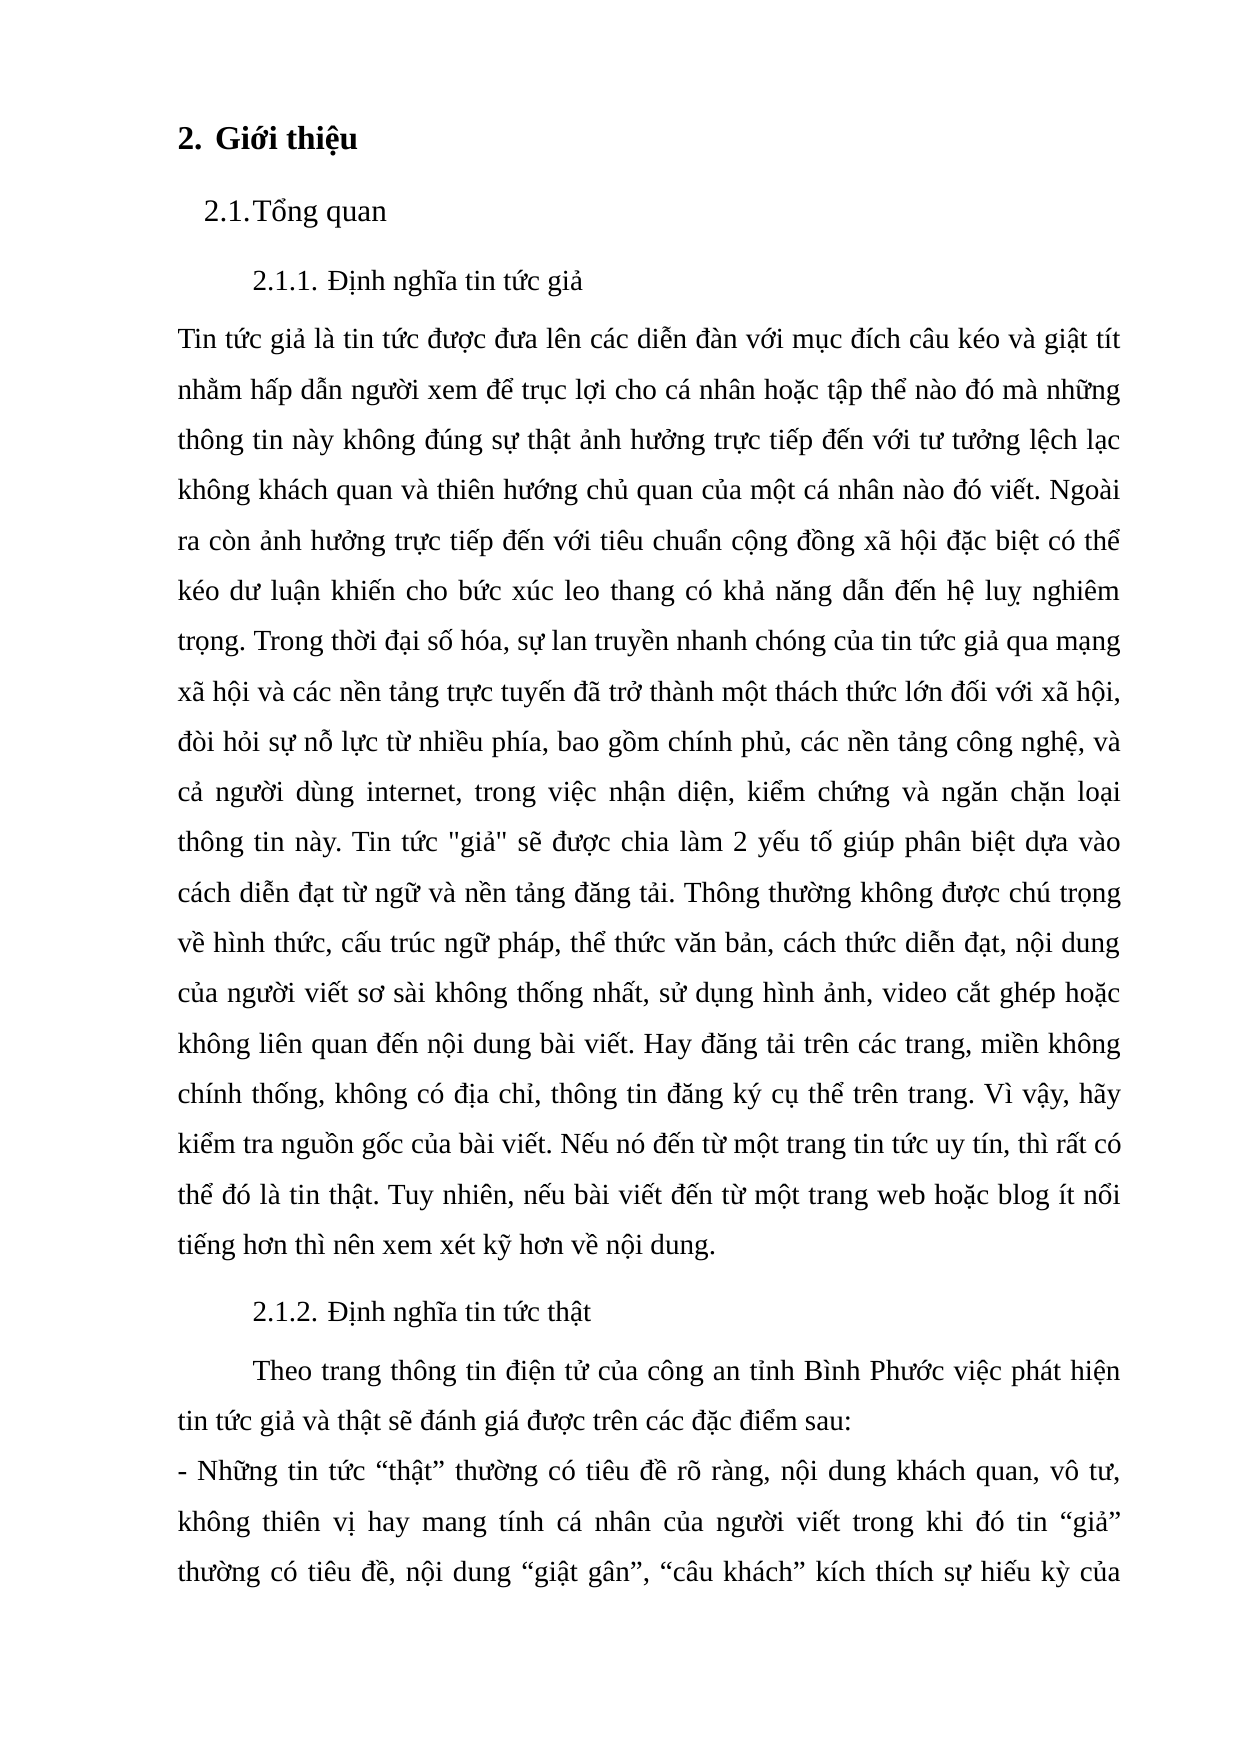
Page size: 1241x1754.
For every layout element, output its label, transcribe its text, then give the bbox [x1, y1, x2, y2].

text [177, 1453, 1122, 1587]
subtitle Giới thiệu [177, 118, 1122, 156]
subtitle Định nghĩa tin tức giả [252, 263, 1122, 296]
subtitle Định nghĩa tin tức thật [252, 1294, 1122, 1328]
text Theo trang thông tin điện tử của công an tỉnh Bình Phước việc phát hiện tin tức giả và thật sẽ đánh giá được trên các đặc điểm sau: [177, 1353, 1122, 1437]
subtitle Tổng quan [204, 192, 1107, 228]
text Tin tức giả là tin tức được đưa lên các diễn đàn với mục đích câu kéo và giật tít nhằm hấp dẫn người xem để trục lợi cho cá nhân hoặc tập thể nào đó mà những thông tin này không đúng sự thật ảnh hưởng trực tiếp đến với tư tưởng lệch lạc không khách quan và thiên hướng chủ quan của một cá nhân nào đó viết. Ngoài ra còn ảnh hưởng trực tiếp đến với tiêu chuẩn cộng đồng xã hội đặc biệt có thể kéo dư luận khiến cho bức xúc leo thang có khả năng dẫn đến hệ luỵ nghiêm trọng. Trong thời đại số hóa, sự lan truyền nhanh chóng của tin tức giả qua mạng xã hội và các nền tảng trực tuyến đã trở thành một thách thức lớn đối với xã hội, đòi hỏi sự nỗ lực từ nhiều phía, bao gồm chính phủ, các nền tảng công nghệ, và cả người dùng internet, trong việc nhận diện, kiểm chứng và ngăn chặn loại thông tin này. Tin tức "giả" sẽ được chia làm 2 yếu tố giúp phân biệt dựa vào cách diễn đạt từ ngữ và nền tảng đăng tải. Thông thường không được chú trọng về hình thức, cấu trúc ngữ pháp, thể thức văn bản, cách thức diễn đạt, nội dung của người viết sơ sài không thống nhất, sử dụng hình ảnh, video cắt ghép hoặc không liên quan đến nội dung bài viết. Hay đăng tải trên các trang, miền không chính thống, không có địa chỉ, thông tin đăng ký cụ thể trên trang. Vì vậy, hãy kiểm tra nguồn gốc của bài viết. Nếu nó đến từ một trang tin tức uy tín, thì rất có thể đó là tin thật. Tuy nhiên, nếu bài viết đến từ một trang web hoặc blog ít nổi tiếng hơn thì nên xem xét kỹ hơn về nội dung. [177, 321, 1122, 1261]
